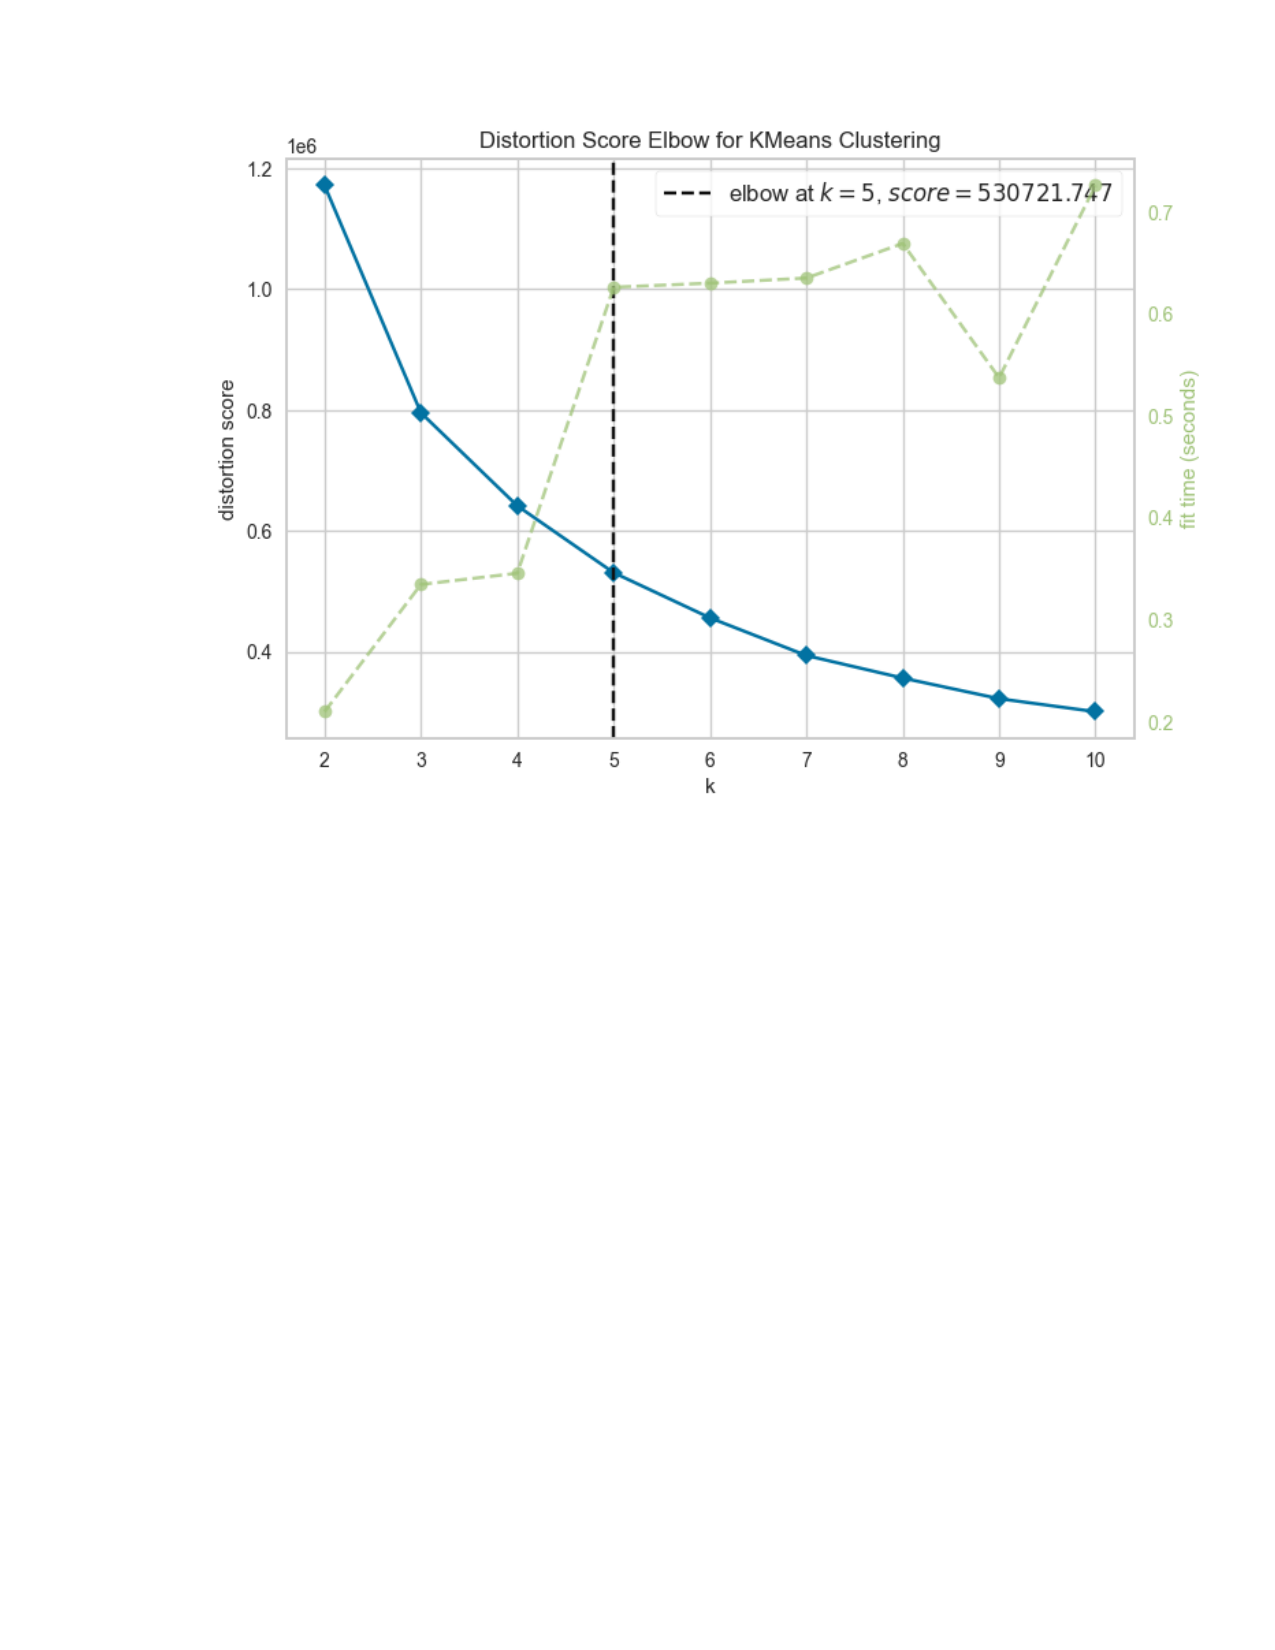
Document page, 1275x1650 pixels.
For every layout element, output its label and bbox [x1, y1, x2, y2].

picture [206, 118, 1214, 811]
